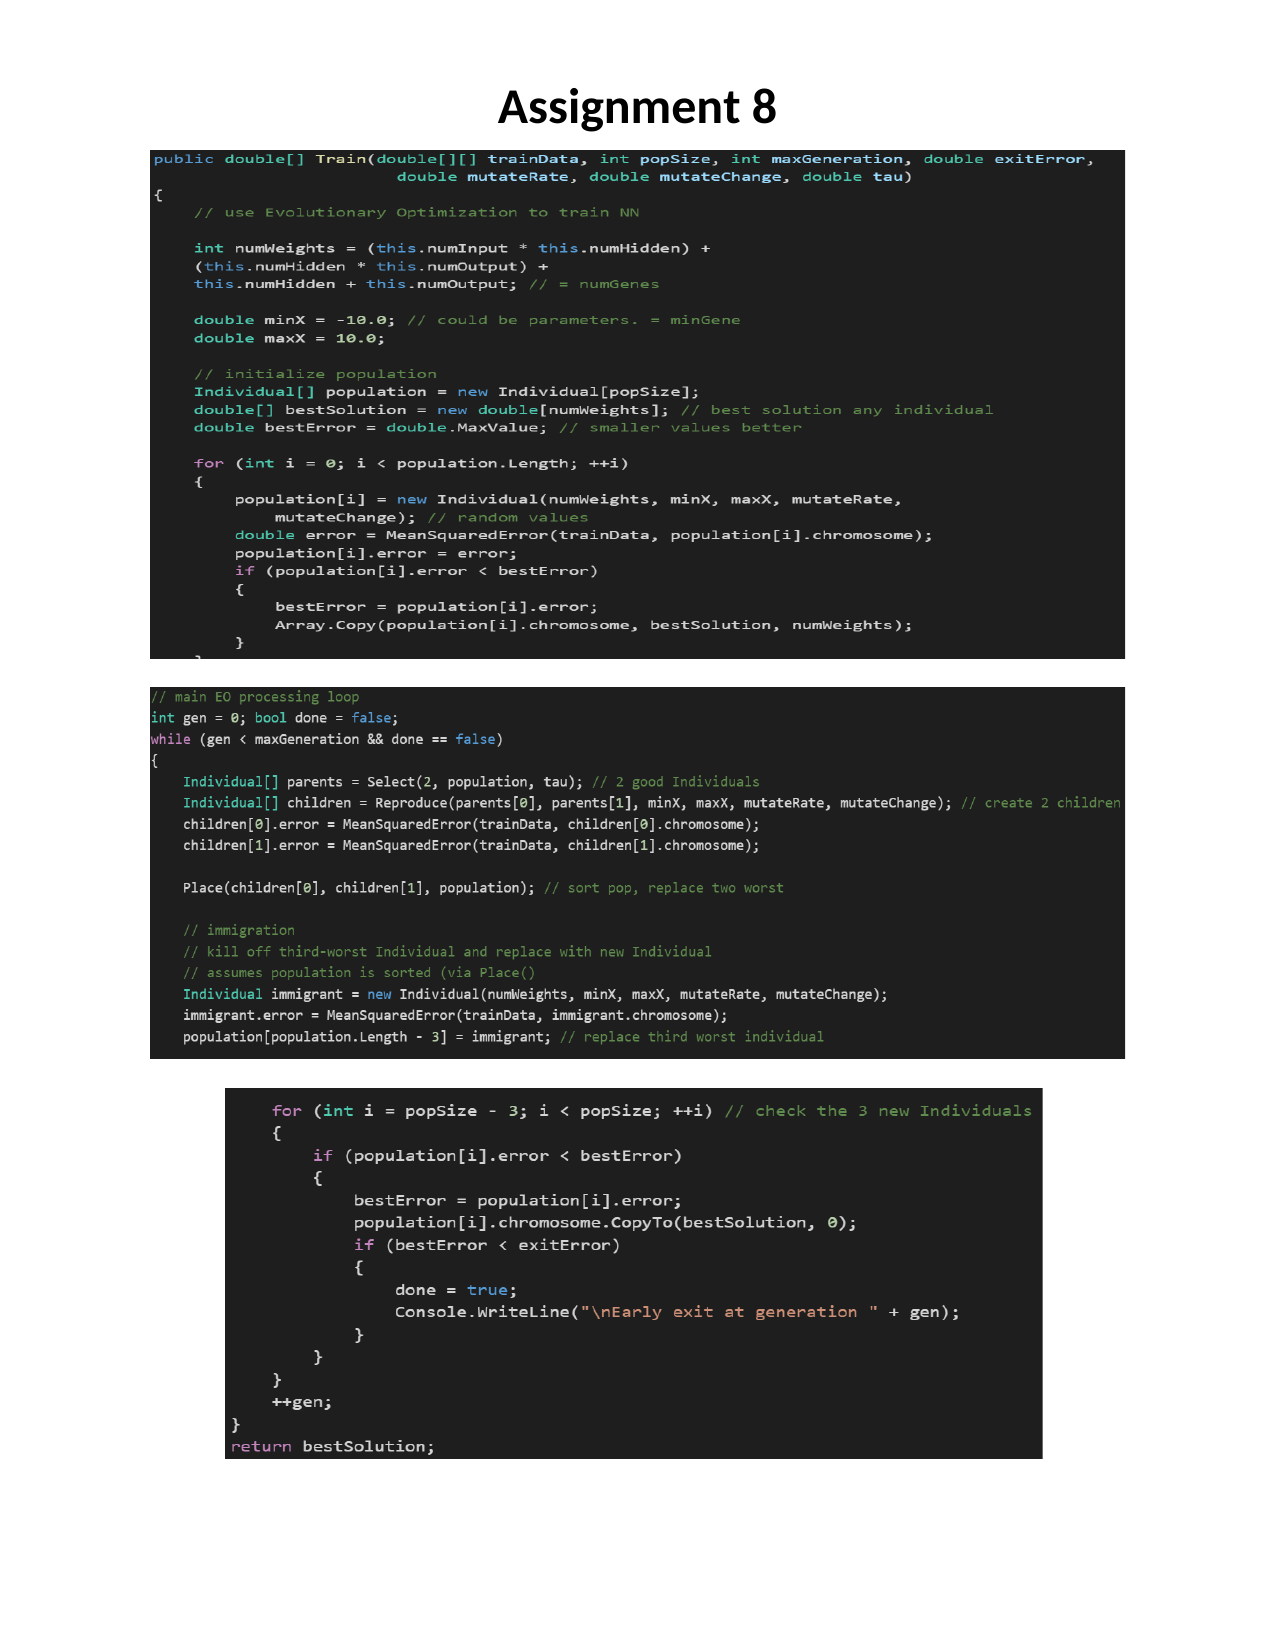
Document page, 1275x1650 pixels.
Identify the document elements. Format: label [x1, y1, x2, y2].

picture [150, 687, 1125, 1059]
picture [225, 1088, 1043, 1459]
picture [150, 150, 1125, 659]
